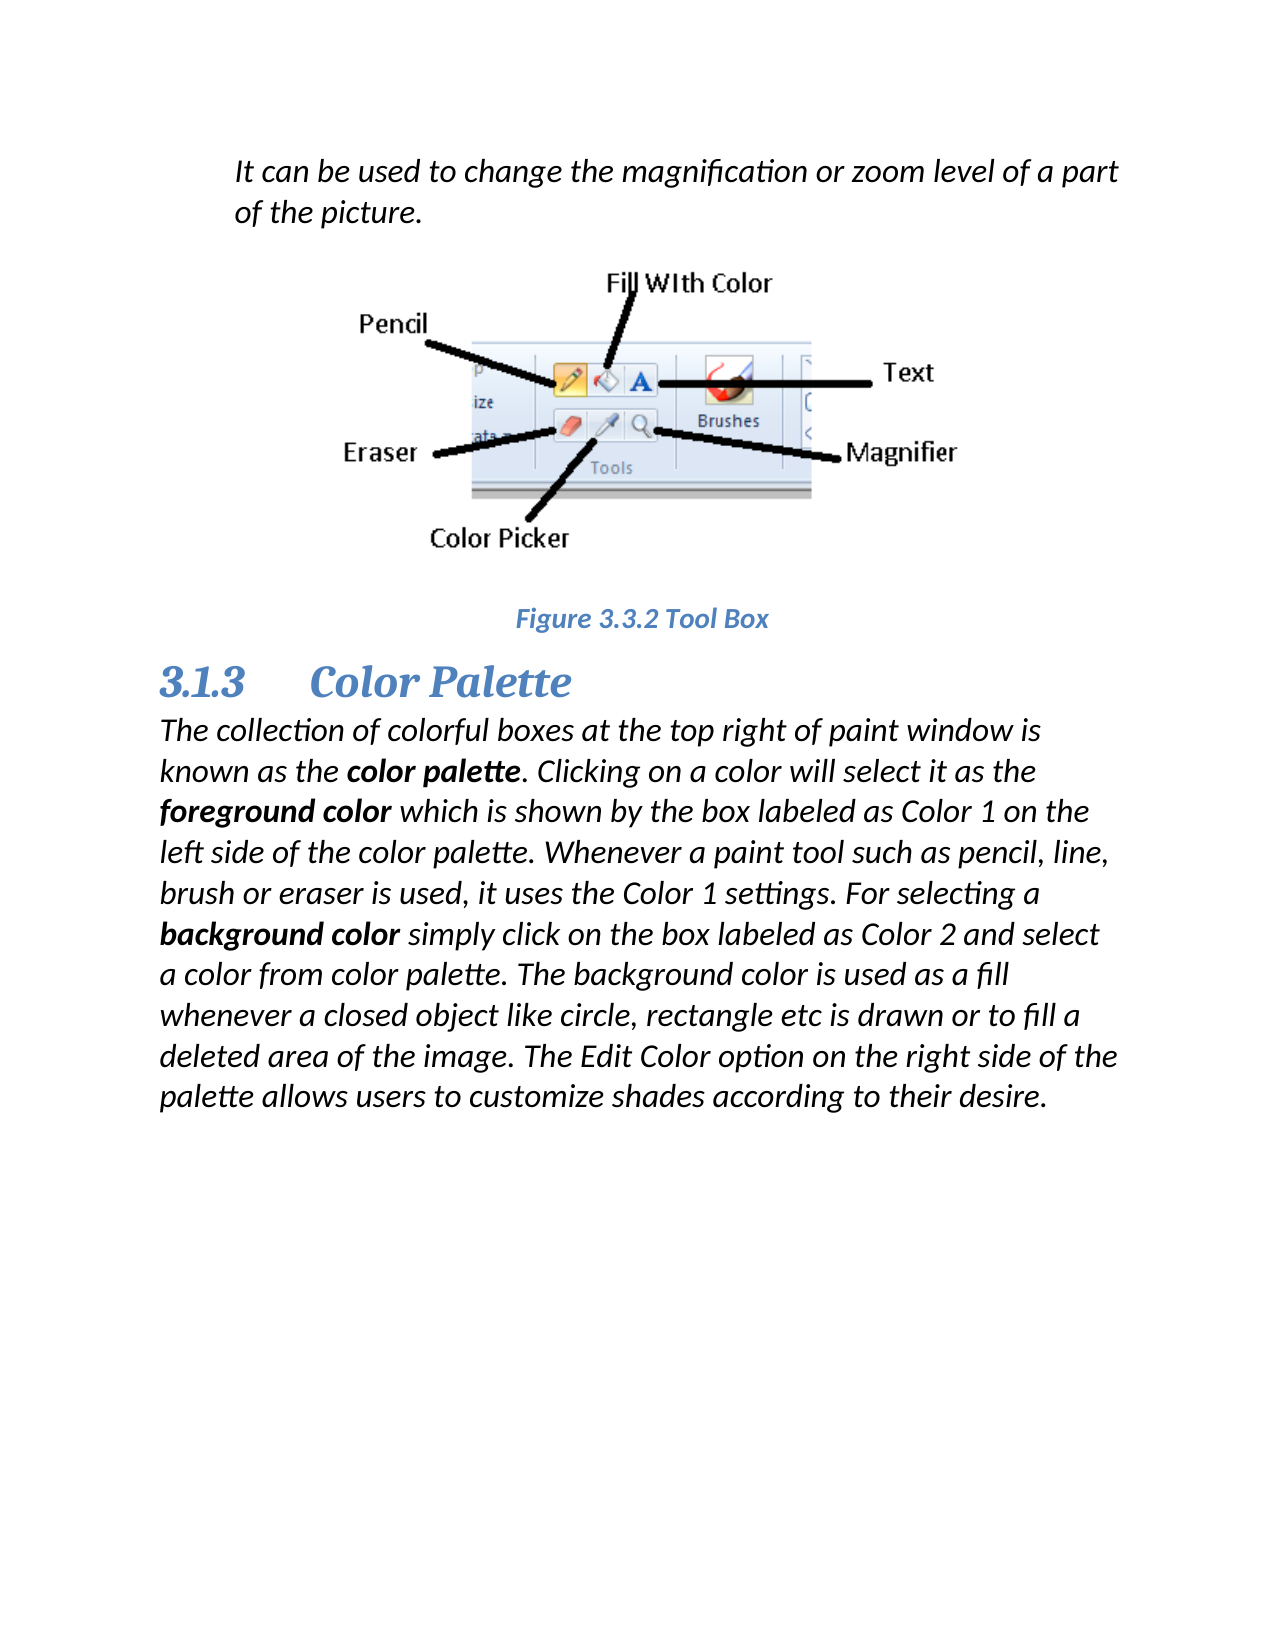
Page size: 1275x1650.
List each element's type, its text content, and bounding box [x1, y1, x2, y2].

text Figure 3.3.2 Tool Box [159, 600, 1125, 635]
text The collection of colorful boxes at the top right of paint window is known as the color palette. Clicking on a color will select it as the foreground color which is shown by the box labeled as Color 1 on the left side of the color palette. Whenever a paint tool such as pencil, line, brush or eraser is used, it uses the Color 1 settings. For selecting a background color simply click on the box labeled as Color 2 and select a color from color palette. The background color is used as a fill whenever a closed object like circle, rectangle etc is drawn or to fill a deleted area of the image. The Edit Color option on the right side of the palette allows users to customize shades according to their desire. [159, 709, 1125, 1116]
subtitle Color Palette [159, 656, 1125, 709]
picture [303, 252, 981, 579]
list It can be used to change the magnification or zoom level of a part of the picture. [234, 150, 1125, 231]
